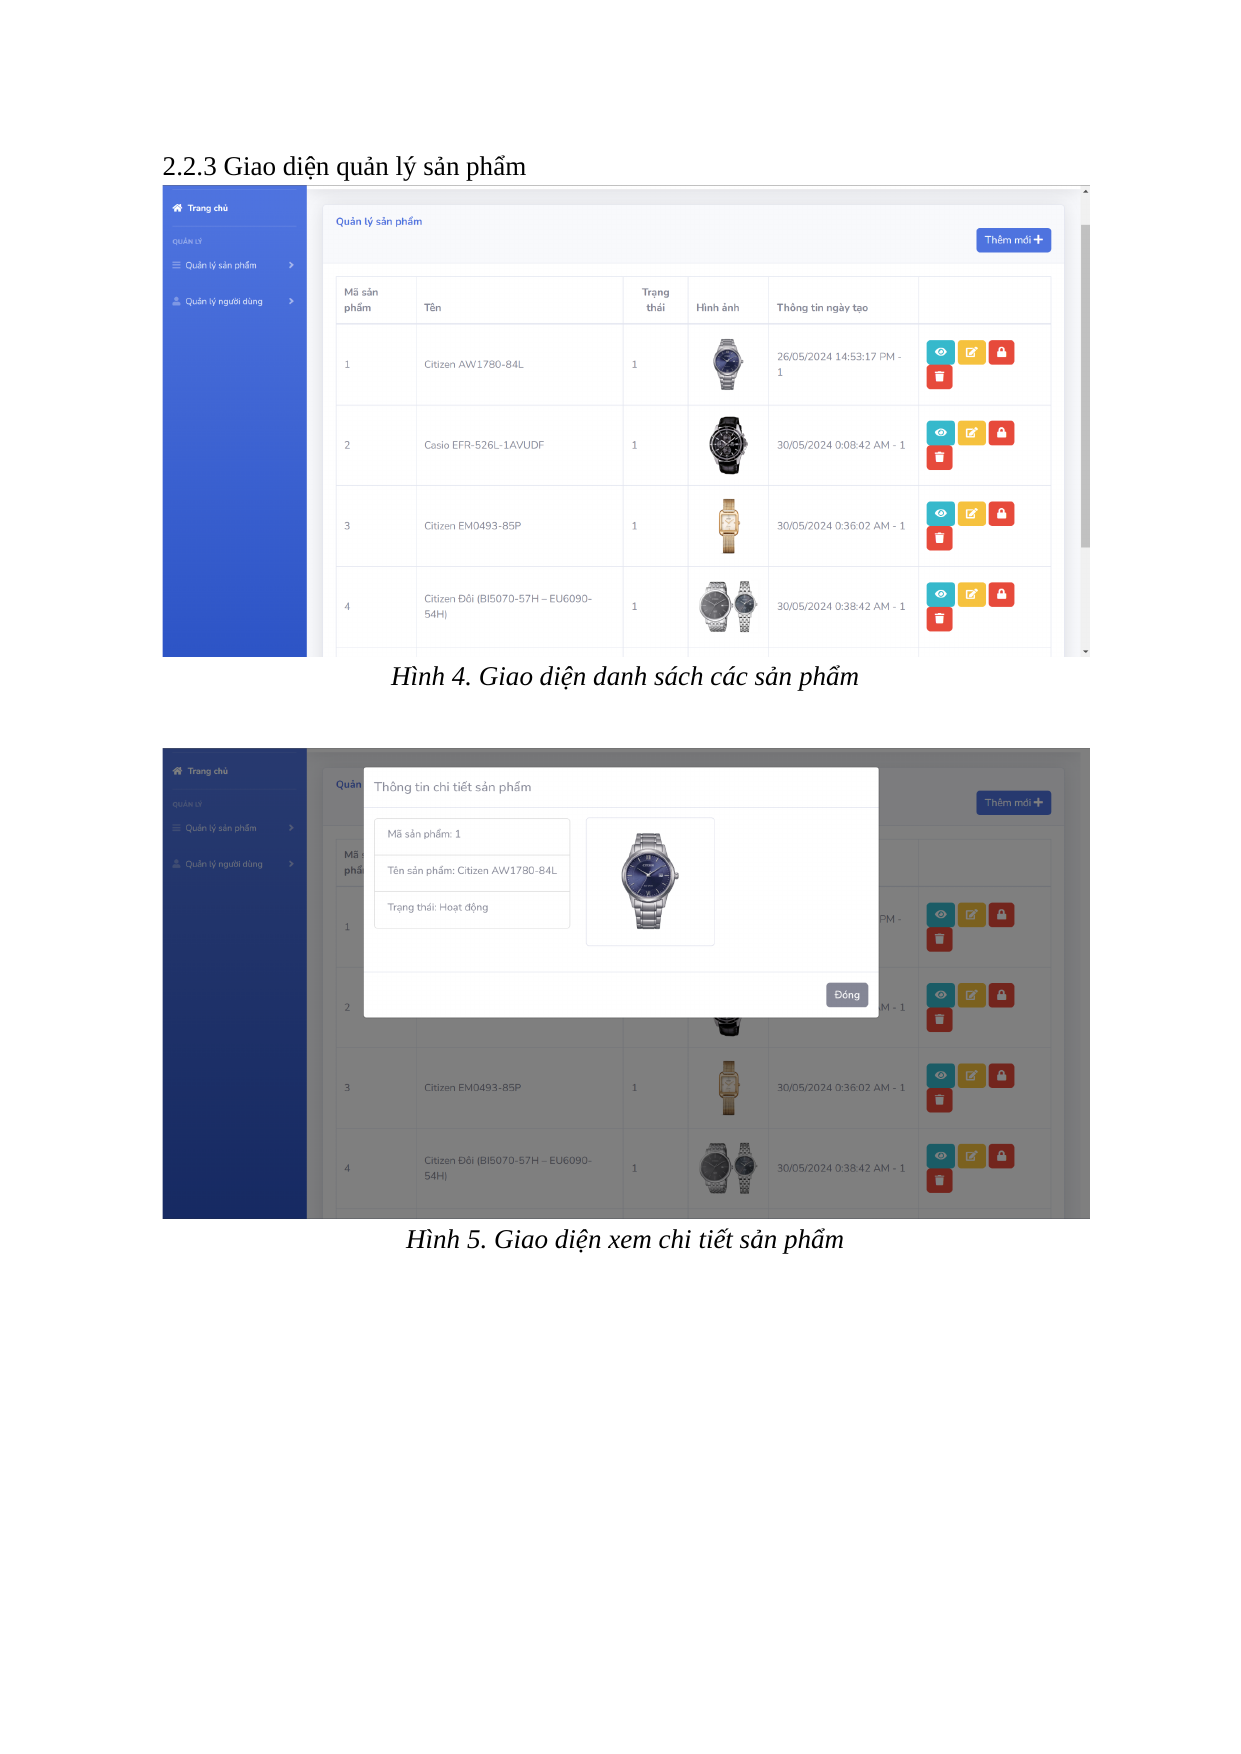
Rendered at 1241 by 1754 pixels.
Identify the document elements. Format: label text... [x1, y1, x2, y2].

picture [162, 748, 1090, 1219]
text Hình 5. Giao diện xem chi tiết sản phẩm [162, 1223, 1090, 1254]
subtitle 2.2.3 Giao diện quản lý sản phẩm [162, 150, 1090, 181]
picture [162, 185, 1090, 657]
text Hình 4. Giao diện danh sách các sản phẩm [162, 660, 1090, 692]
